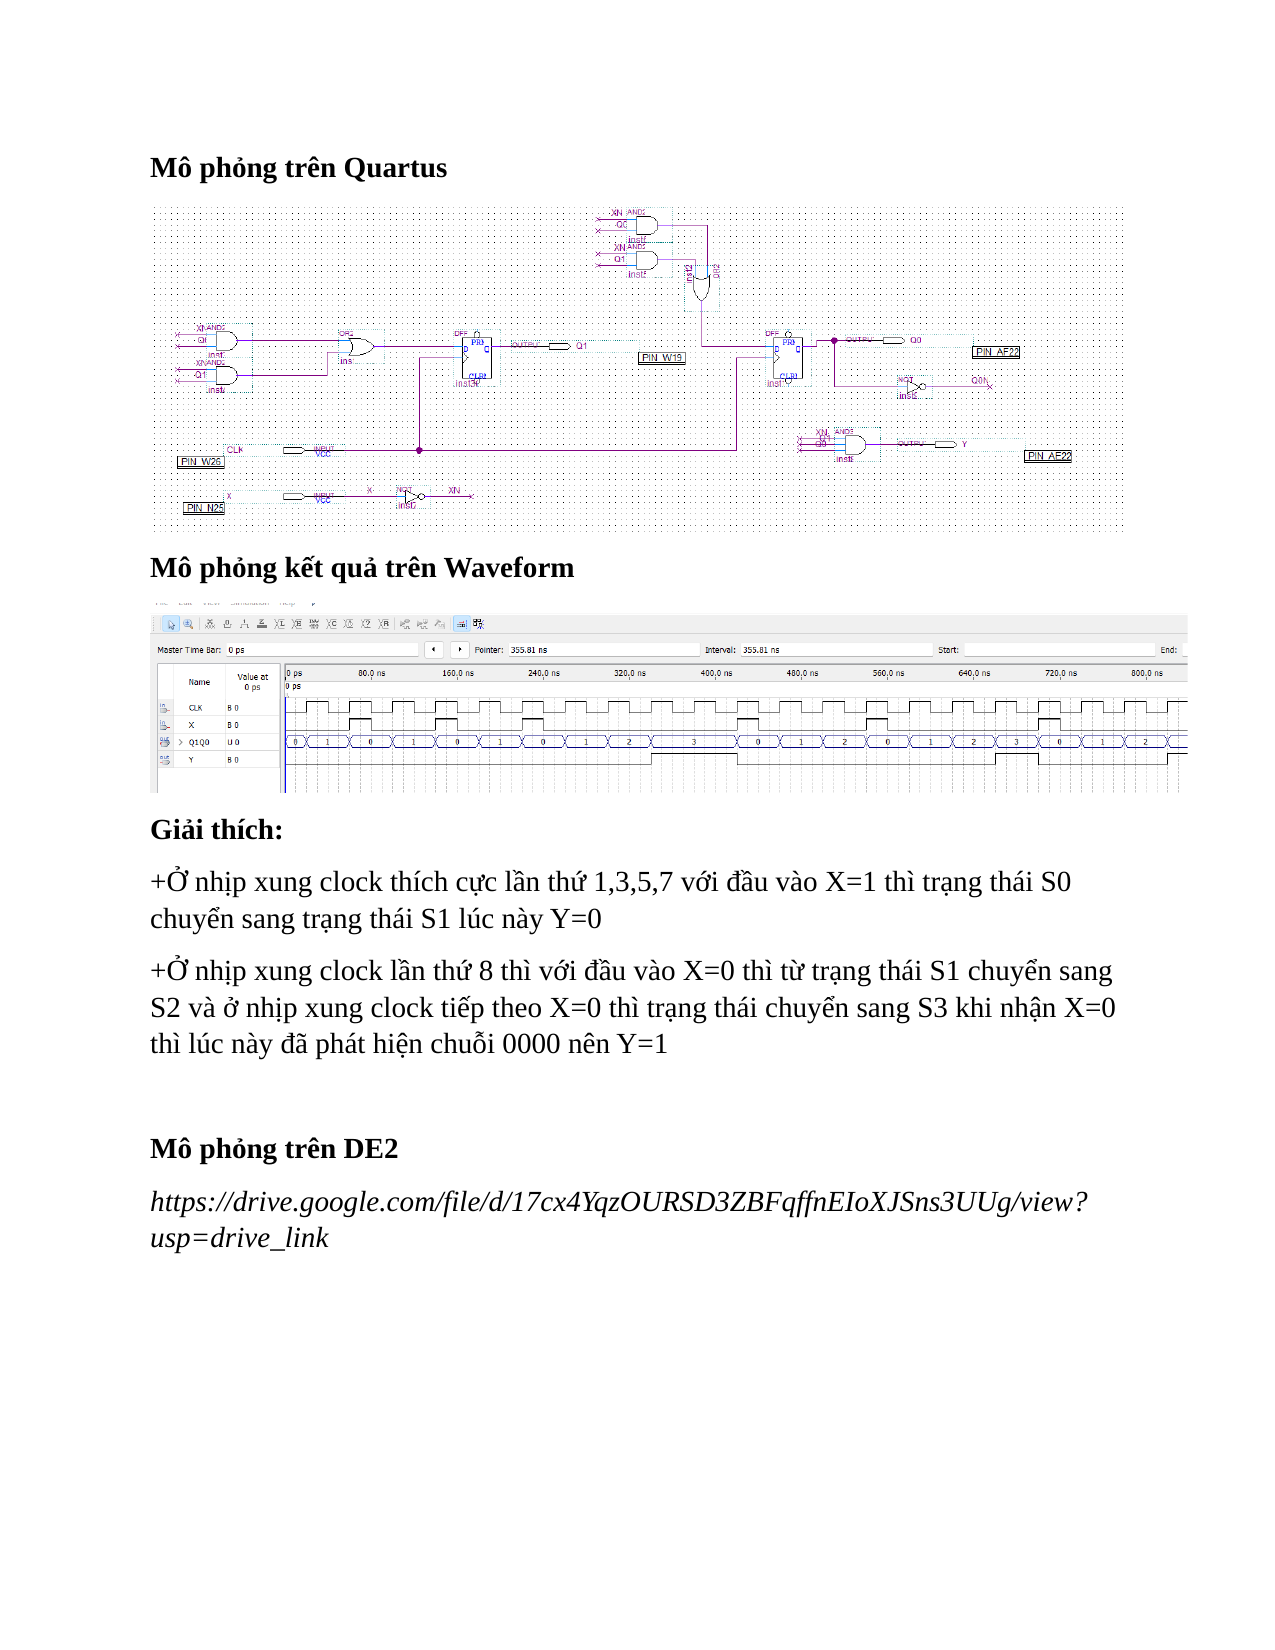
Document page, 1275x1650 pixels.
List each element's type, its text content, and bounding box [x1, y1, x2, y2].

text Mô phỏng trên Quartus [150, 150, 1125, 183]
text Giải thích: [150, 812, 1125, 845]
text +Ở nhịp xung clock lần thứ 8 thì với đầu vào X=0 thì từ trạng thái S1 chuyển sang S2 và ở nhịp xung clock tiếp theo X=0 thì trạng thái chuyển sang S3 khi nhận X=0 thì lúc này đã phát hiện chuỗi 0000 nên Y=1 [150, 953, 1125, 1059]
picture [150, 603, 1188, 793]
text Mô phỏng trên DE2 [150, 1131, 1125, 1165]
text +Ở nhịp xung clock thích cực lần thứ 1,3,5,7 với đầu vào X=1 thì trạng thái S0 chuyển sang trạng thái S1 lúc này Y=0 [150, 864, 1125, 934]
text https://drive.google.com/file/d/17cx4YqzOURSD3ZBFqffnEIoXJSns3UUg/view?usp=drive_link [150, 1184, 1125, 1254]
text Mô phỏng kết quả trên Waveform [150, 550, 1125, 584]
picture [150, 202, 1125, 532]
